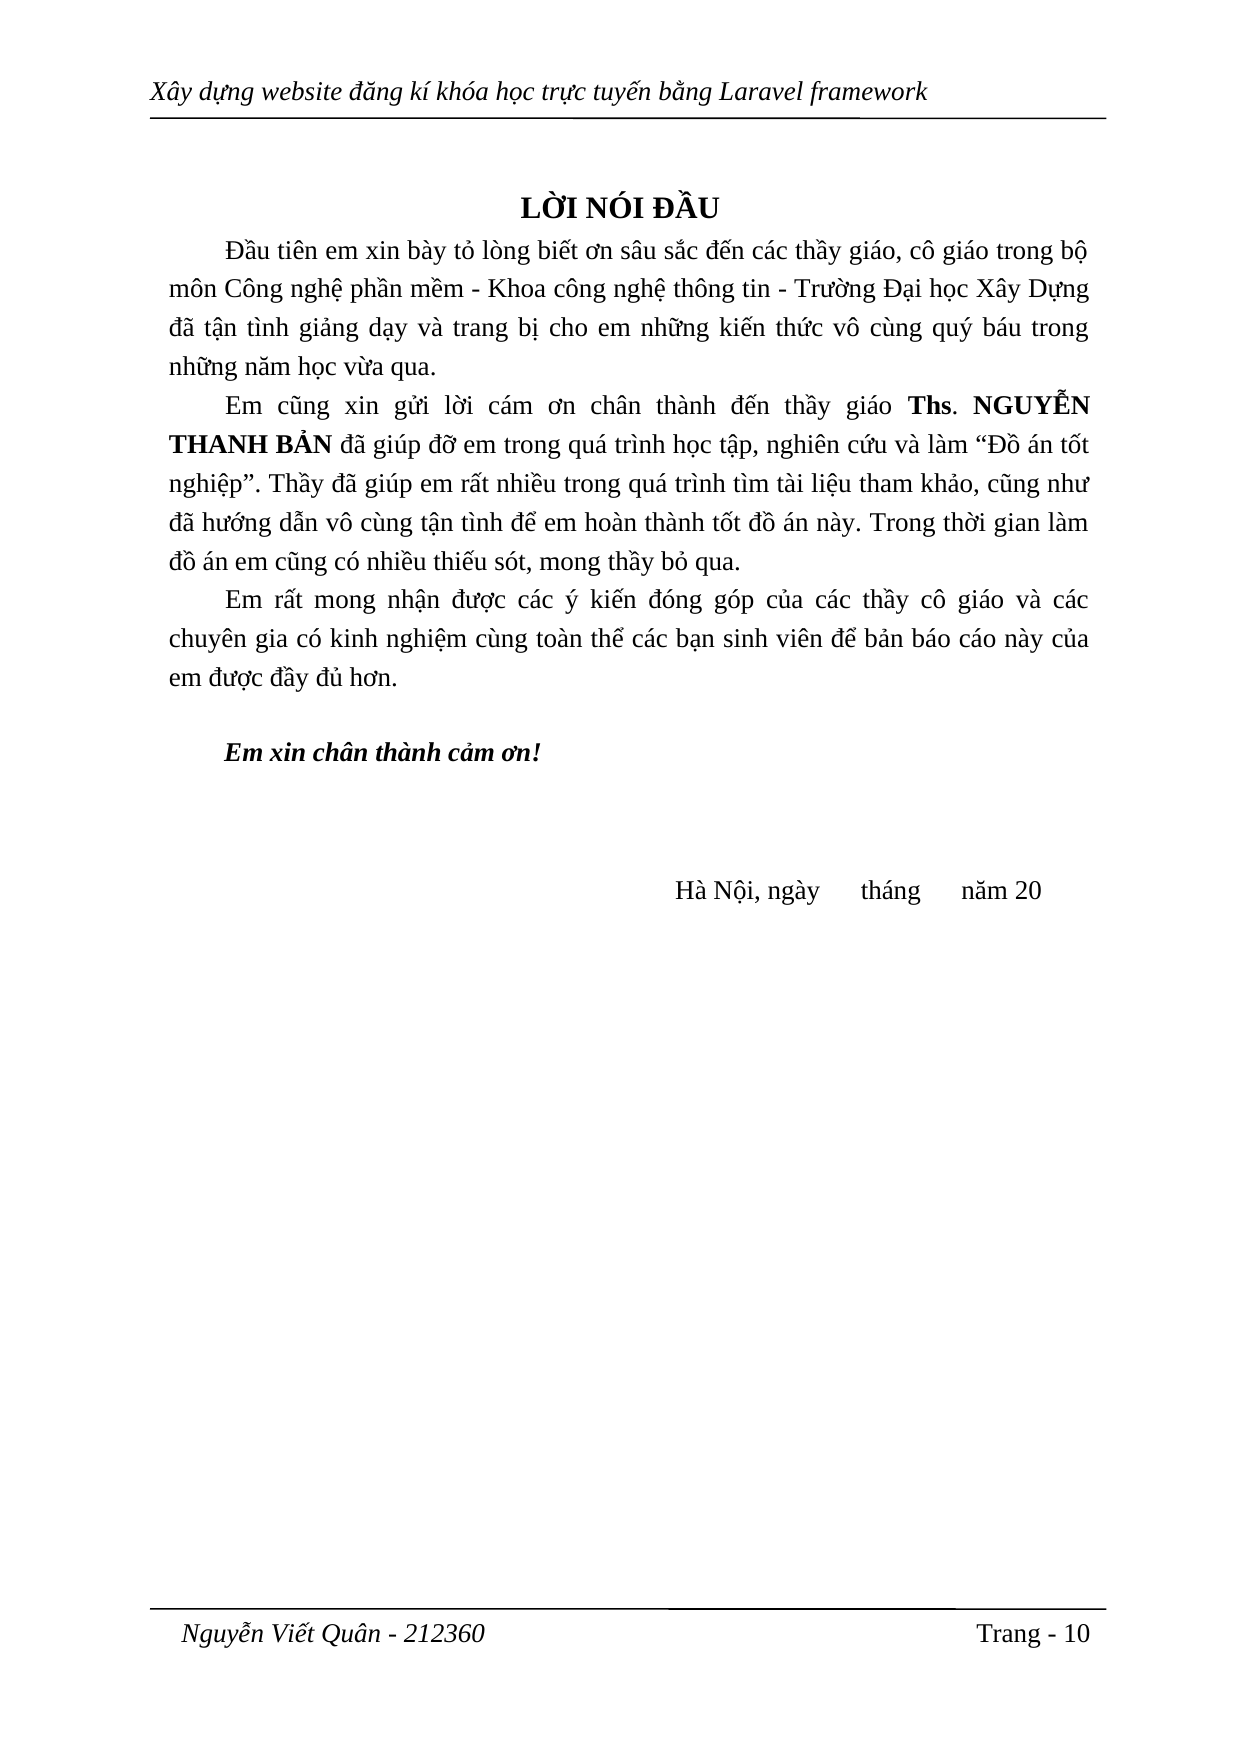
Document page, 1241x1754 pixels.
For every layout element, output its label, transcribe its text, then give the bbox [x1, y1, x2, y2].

text Hà Nội, ngày tháng năm 20 [150, 841, 1090, 905]
text Em cũng xin gửi lời cám ơn chân thành đến thầy giáo Ths. NGUYỄN THANH BẢN đã giúp đỡ em trong quá trình học tập, nghiên cứu và làm “Đồ án tốt nghiệp”. Thầy đã giúp em rất nhiều trong quá trình tìm tài liệu tham khảo, cũng như đã hướng dẫn vô cùng tận tình để em hoàn thành tốt đồ án này. Trong thời gian làm đồ án em cũng có nhiều thiếu sót, mong thầy bỏ qua. [169, 389, 1090, 576]
text Em rất mong nhận được các ý kiến đóng góp của các thầy cô giáo và các chuyên gia có kinh nghiệm cùng toàn thể các bạn sinh viên để bản báo cáo này của em được đầy đủ hơn. [169, 583, 1090, 692]
text Em xin chân thành cảm ơn! [150, 736, 1090, 767]
text Đầu tiên em xin bày tỏ lòng biết ơn sâu sắc đến các thầy giáo, cô giáo trong bộ môn Công nghệ phần mềm - Khoa công nghệ thông tin - Trường Đại học Xây Dựng đã tận tình giảng dạy và trang bị cho em những kiến thức vô cùng quý báu trong những năm học vừa qua. [169, 234, 1090, 381]
text LỜI NÓI ĐẦU [150, 189, 1090, 225]
